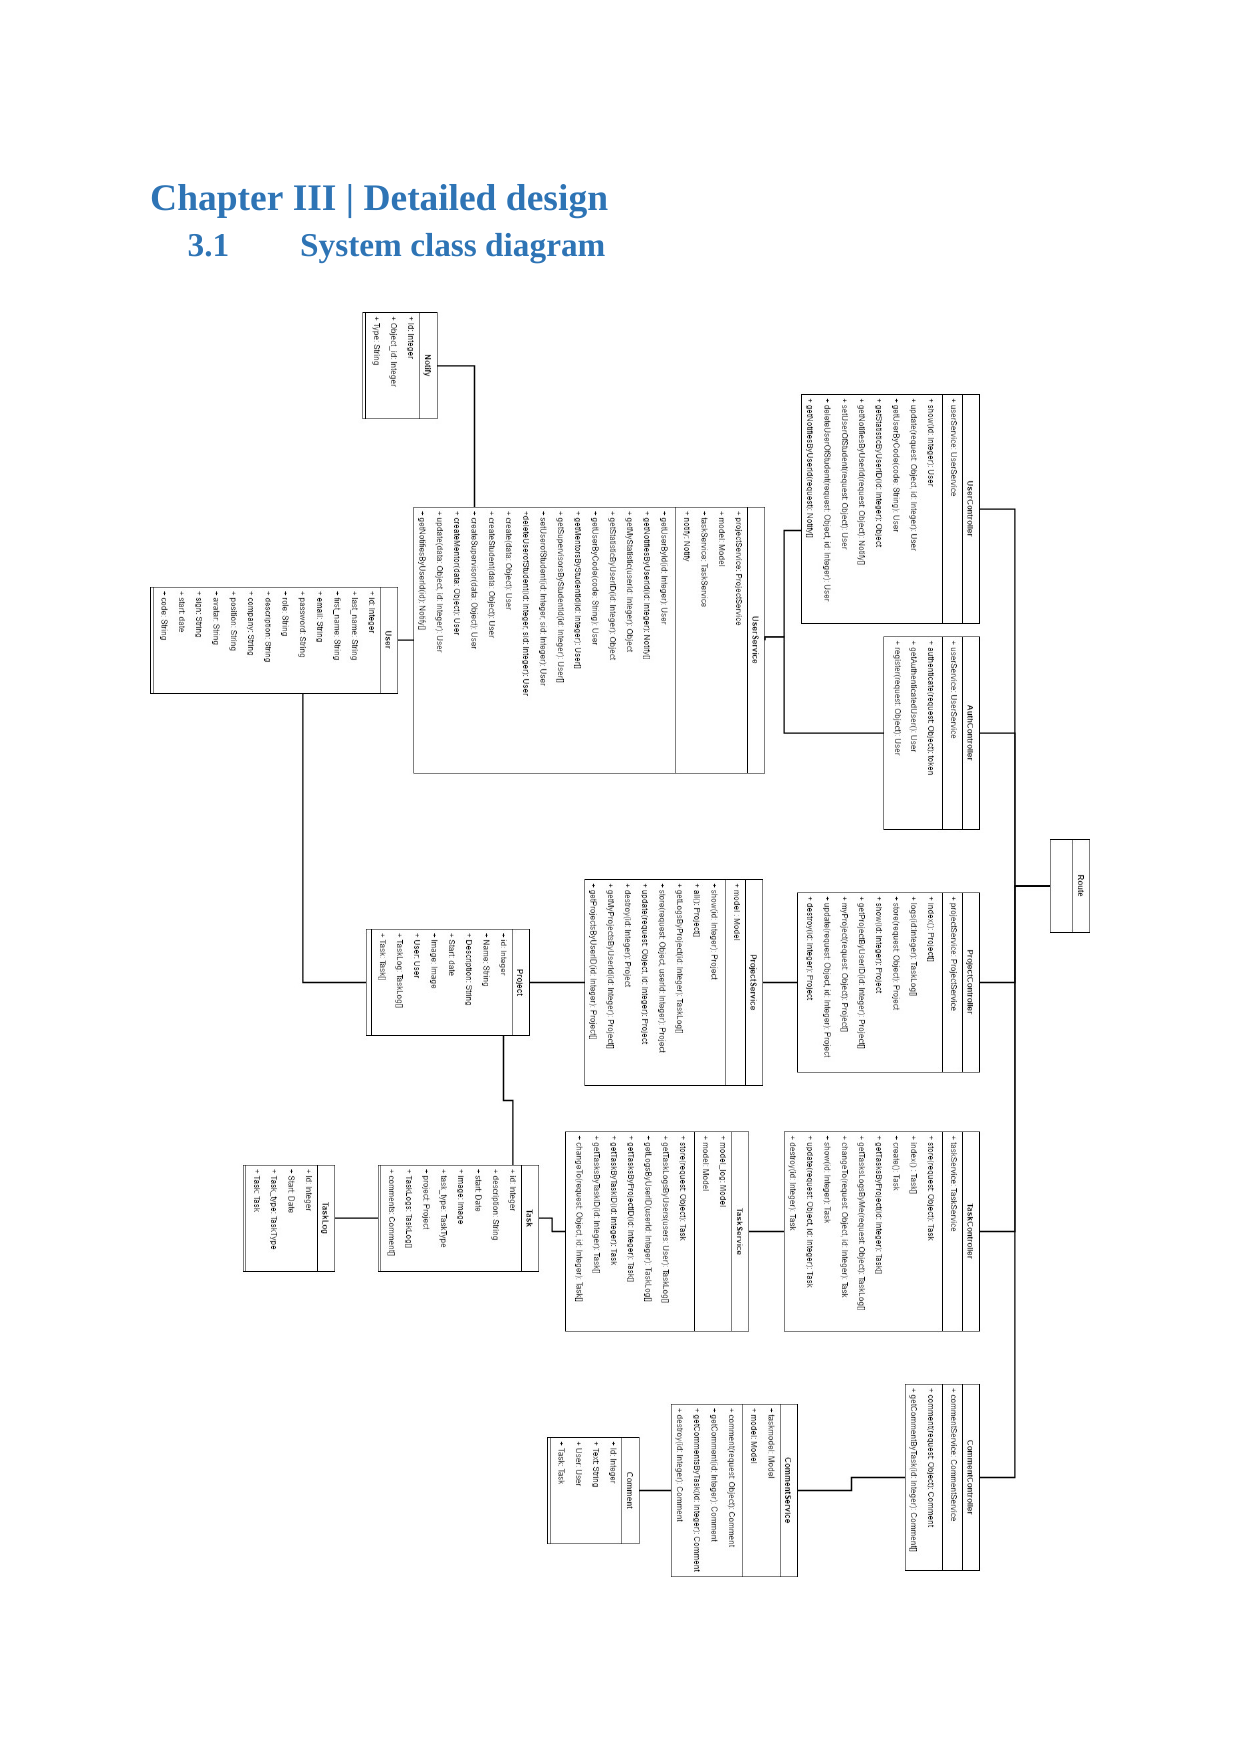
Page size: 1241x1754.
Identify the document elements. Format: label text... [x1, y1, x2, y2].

picture [150, 312, 1090, 1577]
subtitle System class diagram [187, 226, 1090, 264]
subtitle Chapter III | Detailed design [150, 175, 1090, 218]
